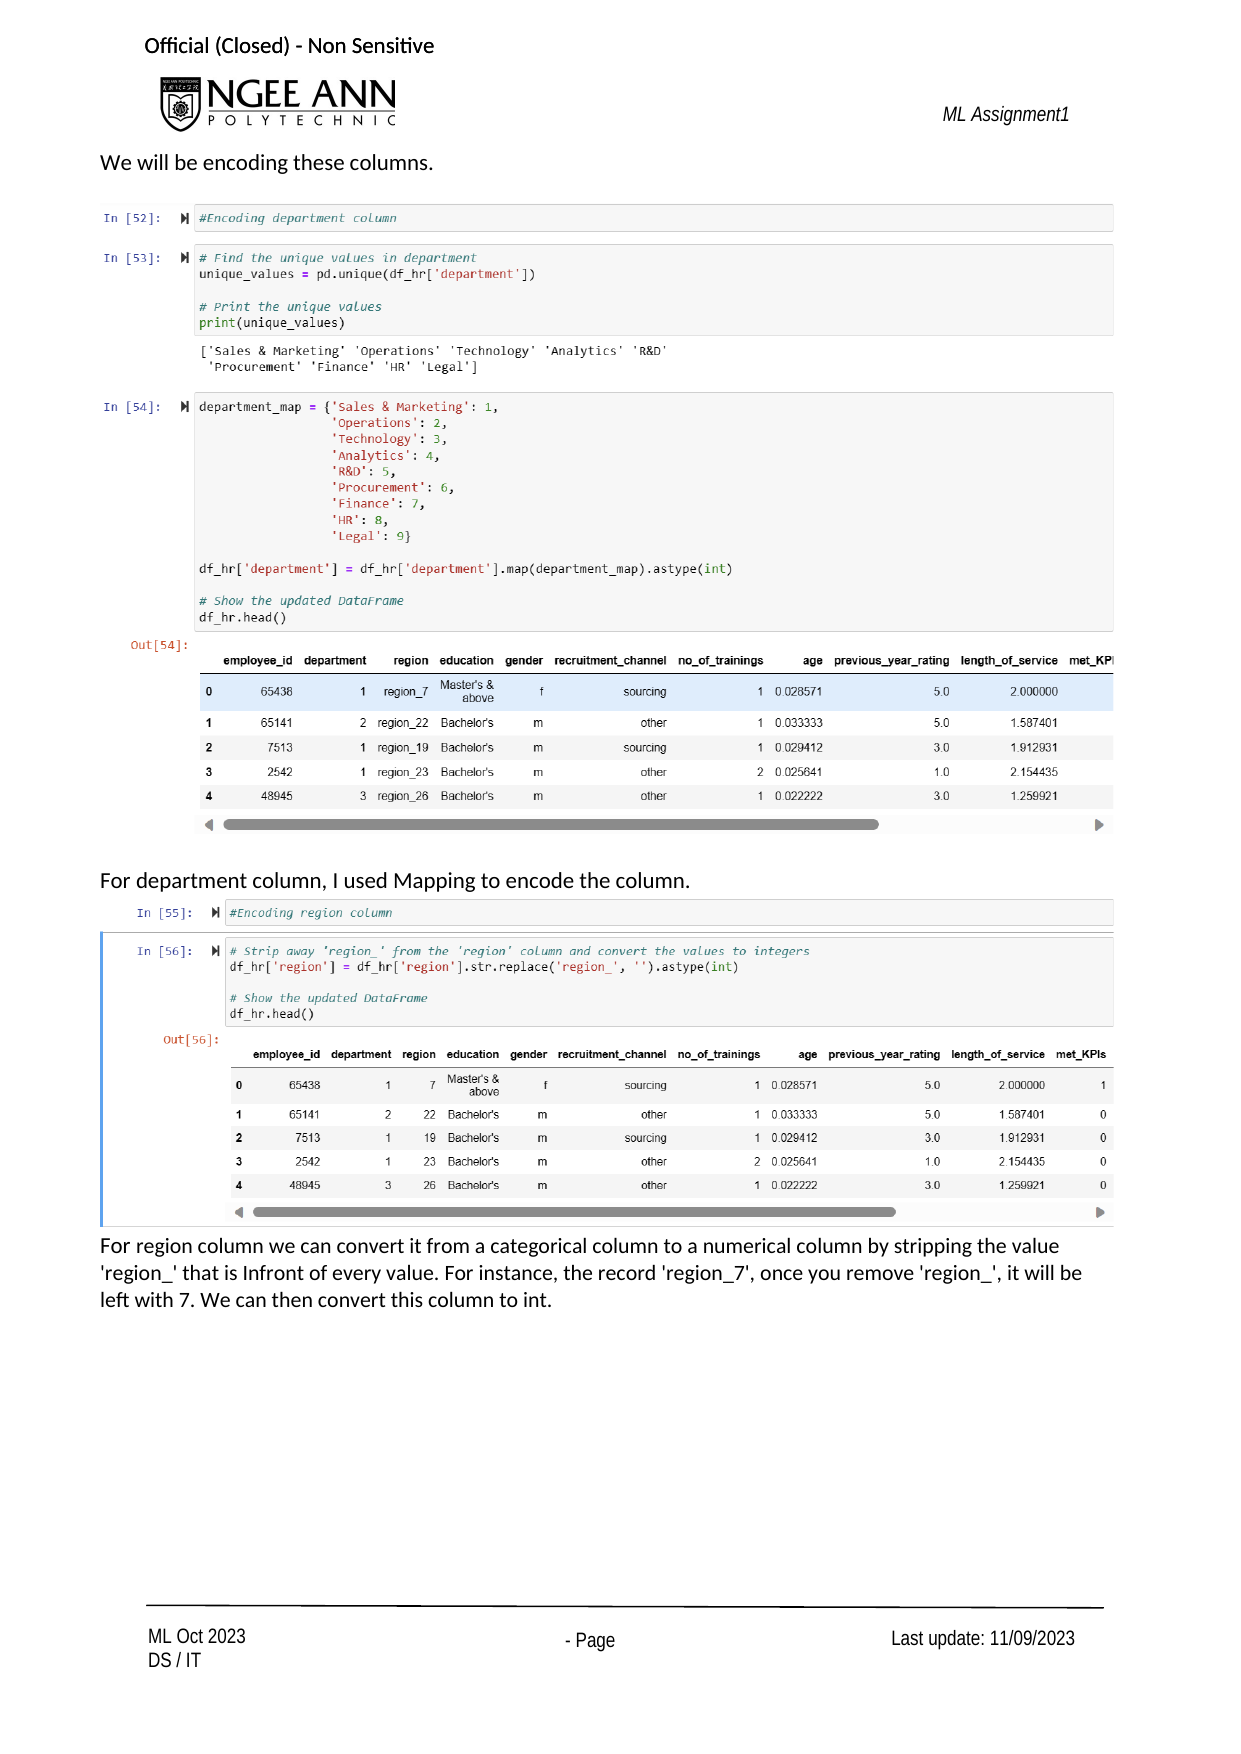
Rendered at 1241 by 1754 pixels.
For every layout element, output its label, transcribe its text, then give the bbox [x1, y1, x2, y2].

text We will be encoding these columns. [100, 148, 1113, 176]
picture [160, 77, 395, 132]
picture [100, 203, 1114, 839]
picture [100, 894, 1114, 1231]
text For region column we can convert it from a categorical column to a numerical column by stripping the value 'region_' that is Infront of every value. For instance, the record 'region_7', once you remove 'region_', it will be left with 7. We can then convert this column to int. [100, 1231, 1113, 1312]
text For department column, I used Mapping to encode the column. [100, 866, 1113, 894]
